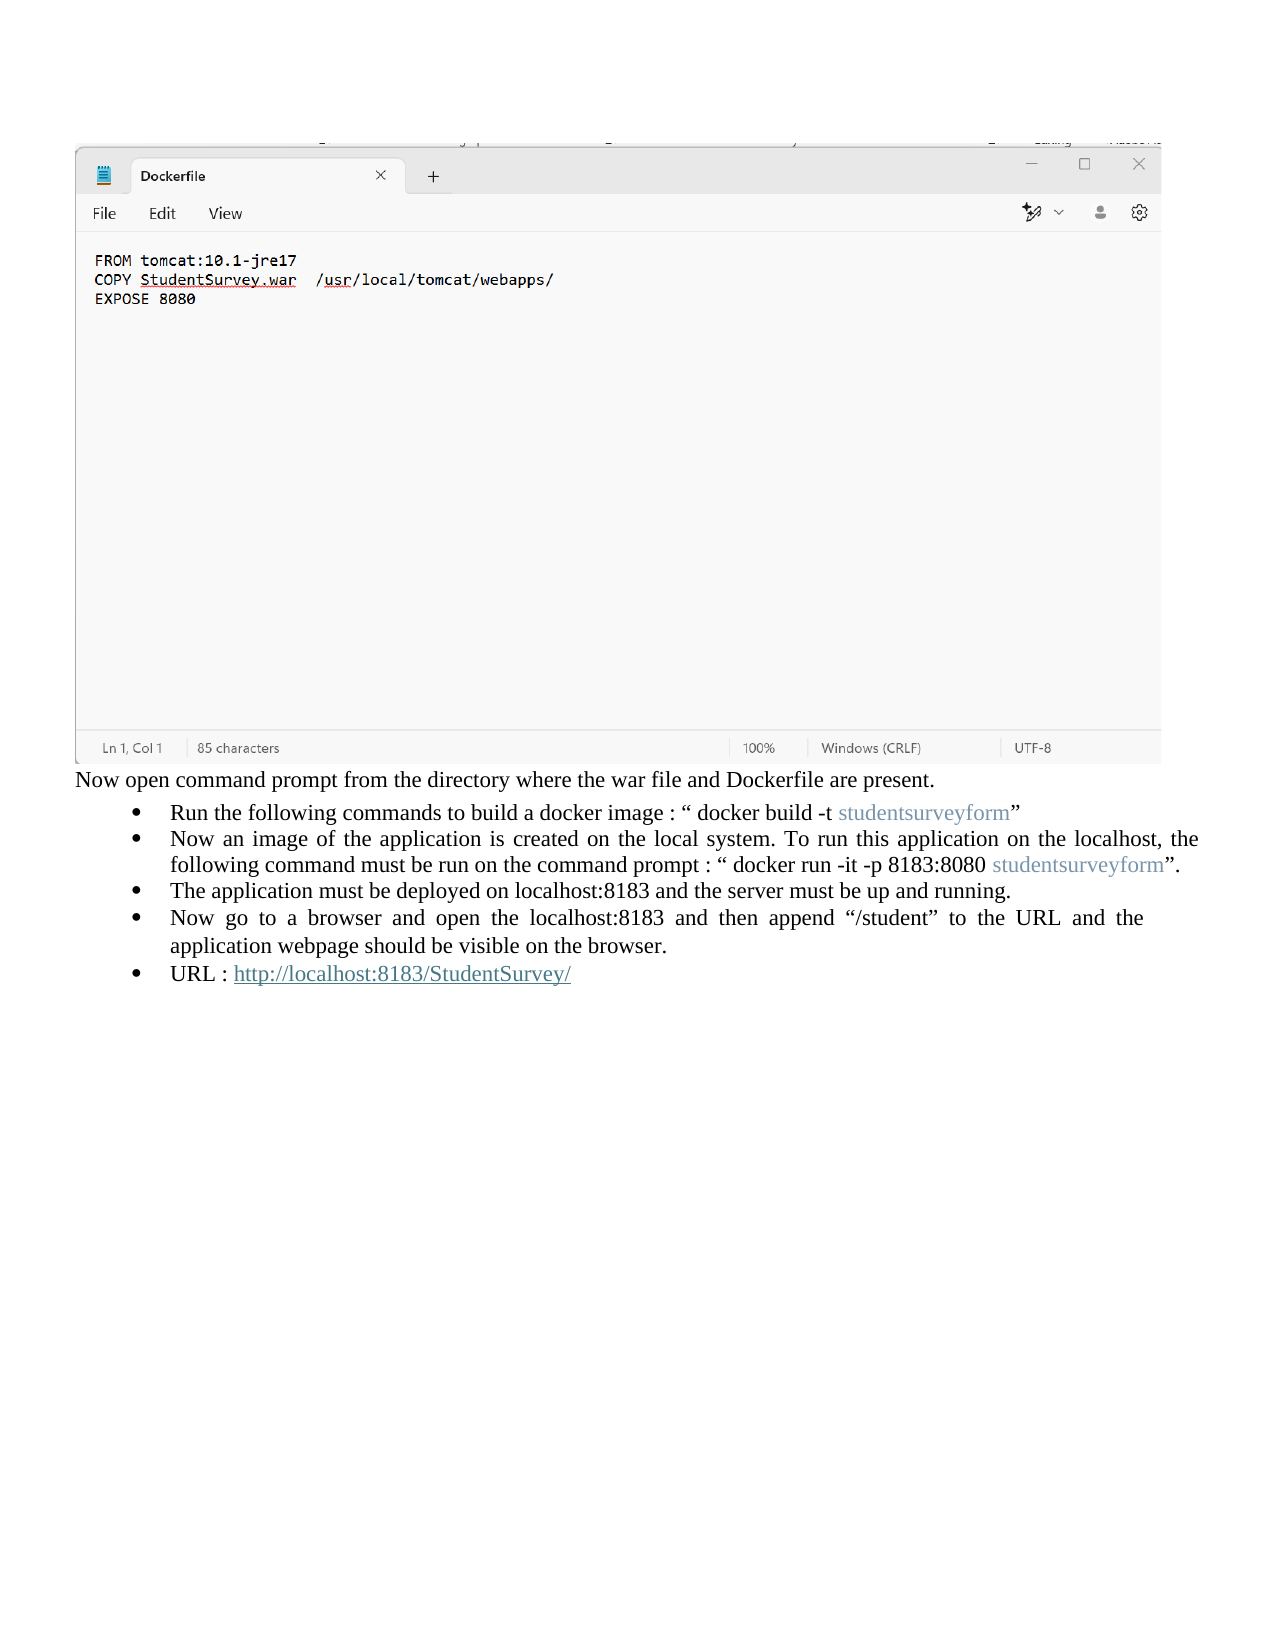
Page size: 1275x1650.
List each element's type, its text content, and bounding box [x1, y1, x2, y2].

list Now go to a browser and open the localhost:8183 and then append “/student” to the URL and the application webpage should be visible on the browser. [132, 904, 1146, 958]
list Run the following commands to build a docker image : “ docker build -t studentsurveyform” [132, 798, 1200, 825]
text Now open command prompt from the directory where the war file and Dockerfile are present. [75, 766, 1200, 792]
list The application must be deployed on localhost:8183 and the server must be up and running. [132, 878, 1200, 904]
picture [75, 143, 1162, 764]
list Now an image of the application is created on the local system. To run this application on the localhost, the following command must be run on the command prompt : “ docker run -it -p 8183:8080 studentsurveyform”. [132, 825, 1200, 878]
list URL : http://localhost:8183/StudentSurvey/ [132, 960, 1200, 986]
